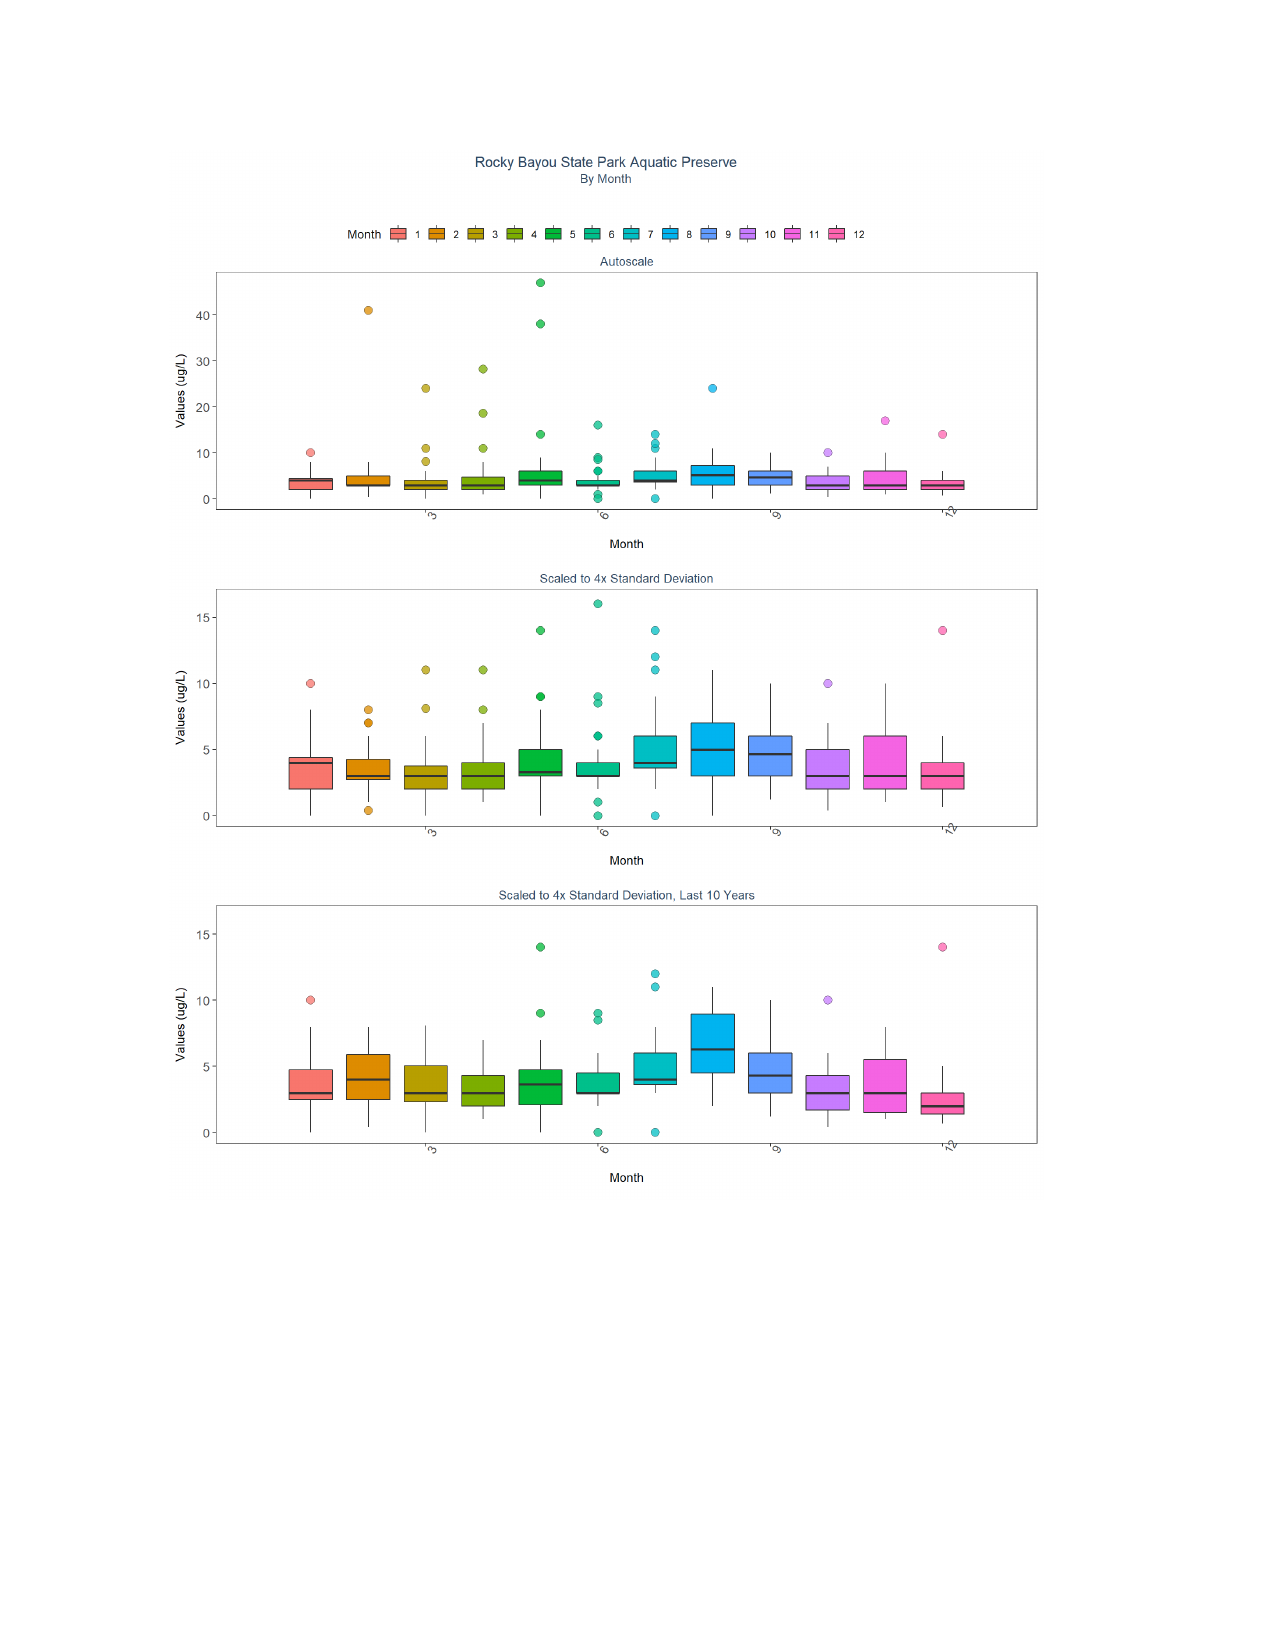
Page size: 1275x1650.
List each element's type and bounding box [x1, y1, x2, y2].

picture [168, 150, 1044, 1200]
